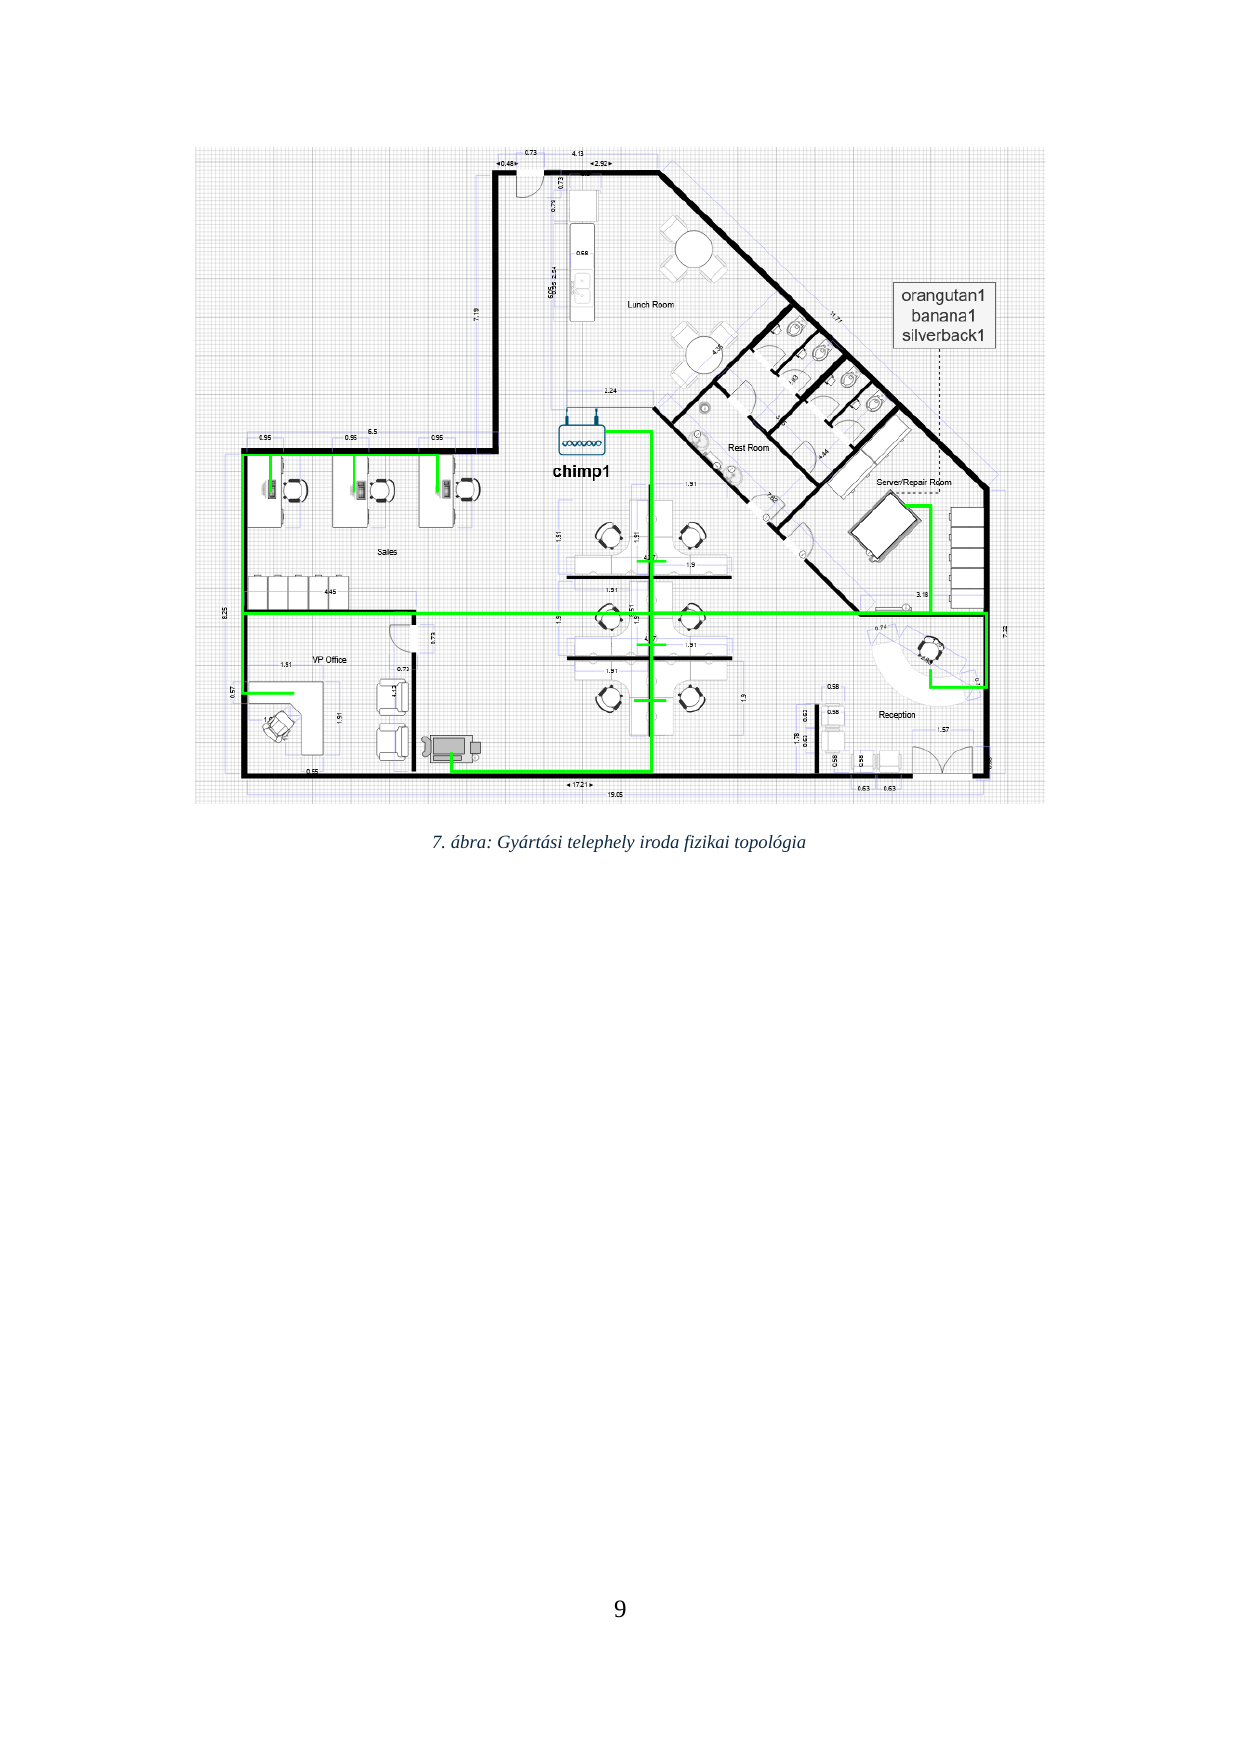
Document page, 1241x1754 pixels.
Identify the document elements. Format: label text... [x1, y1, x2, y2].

text 7. ábra: Gyártási telephely iroda fizikai topológia [148, 831, 1092, 852]
picture [195, 147, 1045, 804]
